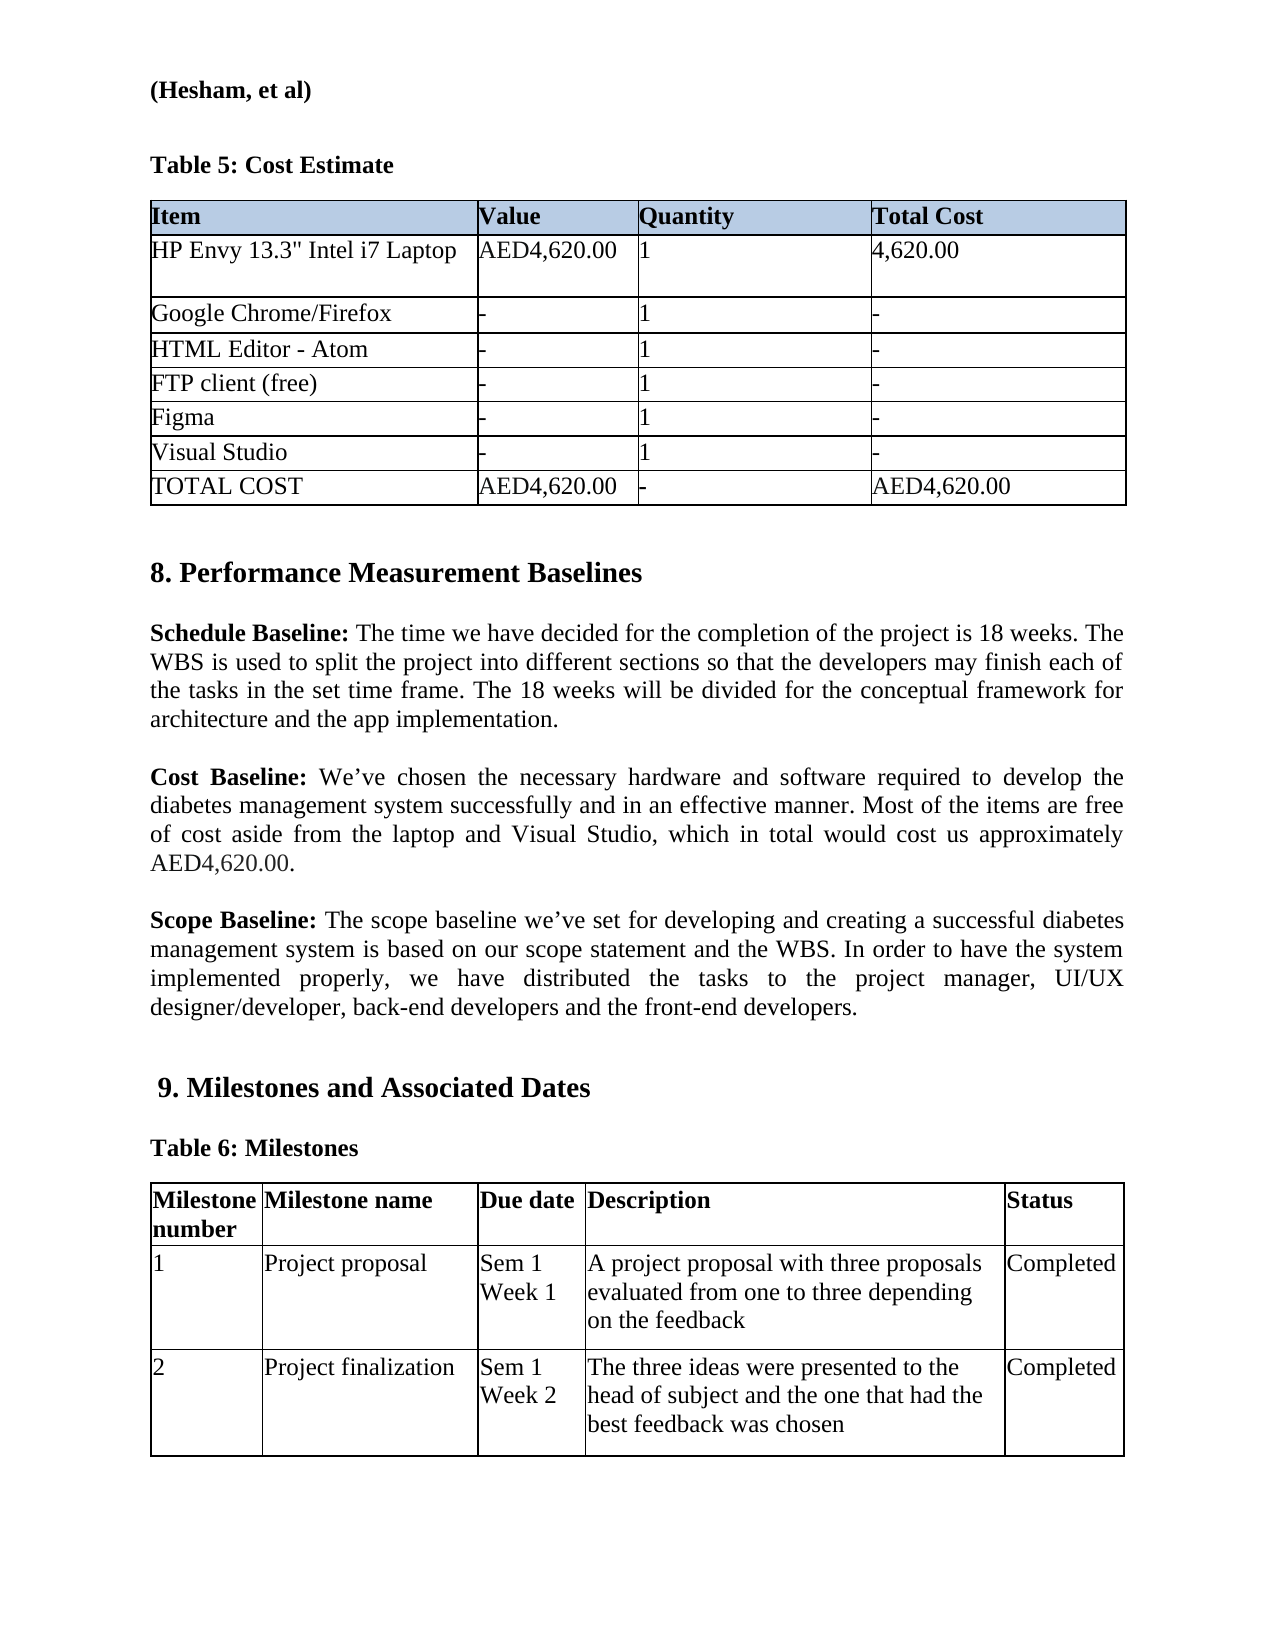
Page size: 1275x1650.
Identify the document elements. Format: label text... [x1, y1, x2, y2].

table_cell A project proposal with three proposals evaluated from one to three depending on the feedback [586, 1246, 1004, 1348]
table_cell Sem 1 Week 2 [479, 1350, 585, 1455]
table_header Milestone name [263, 1184, 477, 1245]
subtitle 8. Performance Measurement Baselines [150, 556, 1125, 589]
table_cell - [479, 437, 638, 469]
table_cell 1 [152, 1246, 262, 1348]
table_header Due date [479, 1184, 585, 1245]
table_cell - [872, 298, 1125, 332]
table_cell - [872, 334, 1125, 366]
table_cell 1 [639, 236, 871, 296]
table_cell 1 [639, 298, 871, 332]
table_header Value [479, 201, 638, 234]
table_cell - [872, 402, 1125, 435]
table_cell 1 [639, 437, 871, 469]
table_cell TOTAL COST [152, 471, 477, 504]
table_cell Sem 1 Week 1 [479, 1246, 585, 1348]
table_cell - [639, 471, 871, 504]
text Schedule Baseline: The time we have decided for the completion of the project is 18 weeks. The WBS is used to split the project into different sections so that the developers may finish each of the tasks in the set time frame. The 18 weeks will be divided for the conceptual framework for architecture and the app implementation. [150, 618, 1125, 733]
table_cell AED4,620.00 [479, 471, 638, 504]
table_cell The three ideas were presented to the head of subject and the one that had the best feedback was chosen [586, 1350, 1004, 1455]
text Cost Baseline: We’ve chosen the necessary hardware and software required to develop the diabetes management system successfully and in an effective manner. Most of the items are free of cost aside from the laptop and Visual Studio, which in total would cost us approximately AED4,620.00. [150, 762, 1125, 877]
subtitle 9. Milestones and Associated Dates [150, 1070, 1125, 1104]
table_cell Google Chrome/Firefox [152, 298, 477, 332]
table_header Status [1006, 1184, 1123, 1245]
table_header Item [152, 201, 477, 234]
table_cell - [479, 334, 638, 366]
table_cell HP Envy 13.3" Intel i7 Laptop [152, 236, 477, 296]
table_cell FTP client (free) [152, 368, 477, 401]
table_header Description [586, 1184, 1004, 1245]
table_cell 1 [639, 402, 871, 435]
table_cell 2 [152, 1350, 262, 1455]
table_header Milestone number [152, 1184, 262, 1245]
table_cell Figma [152, 402, 477, 435]
table_cell AED4,620.00 [479, 236, 638, 296]
table_cell AED4,620.00 [872, 471, 1125, 504]
table_cell - [479, 368, 638, 401]
text Scope Baseline: The scope baseline we’ve set for developing and creating a successful diabetes management system is based on our scope statement and the WBS. In order to have the system implemented properly, we have distributed the tasks to the project manager, UI/UX designer/developer, back-end developers and the front-end developers. [150, 905, 1125, 1020]
table_cell Project finalization [263, 1350, 477, 1455]
table_cell - [872, 368, 1125, 401]
table_cell Visual Studio [152, 437, 477, 469]
text Table 5: Cost Estimate [150, 150, 1125, 179]
text Table 6: Milestones [150, 1133, 1125, 1161]
table_cell 1 [639, 368, 871, 401]
table_cell - [479, 298, 638, 332]
table_cell 4,620.00 [872, 236, 1125, 296]
table_cell Project proposal [263, 1246, 477, 1348]
table_header Total Cost [872, 201, 1125, 234]
table_cell 1 [639, 334, 871, 366]
table_cell - [479, 402, 638, 435]
table_header Quantity [639, 201, 871, 234]
table_cell Completed [1006, 1350, 1123, 1455]
table_cell HTML Editor - Atom [152, 334, 477, 366]
table_cell Completed [1006, 1246, 1123, 1348]
table_cell - [872, 437, 1125, 469]
